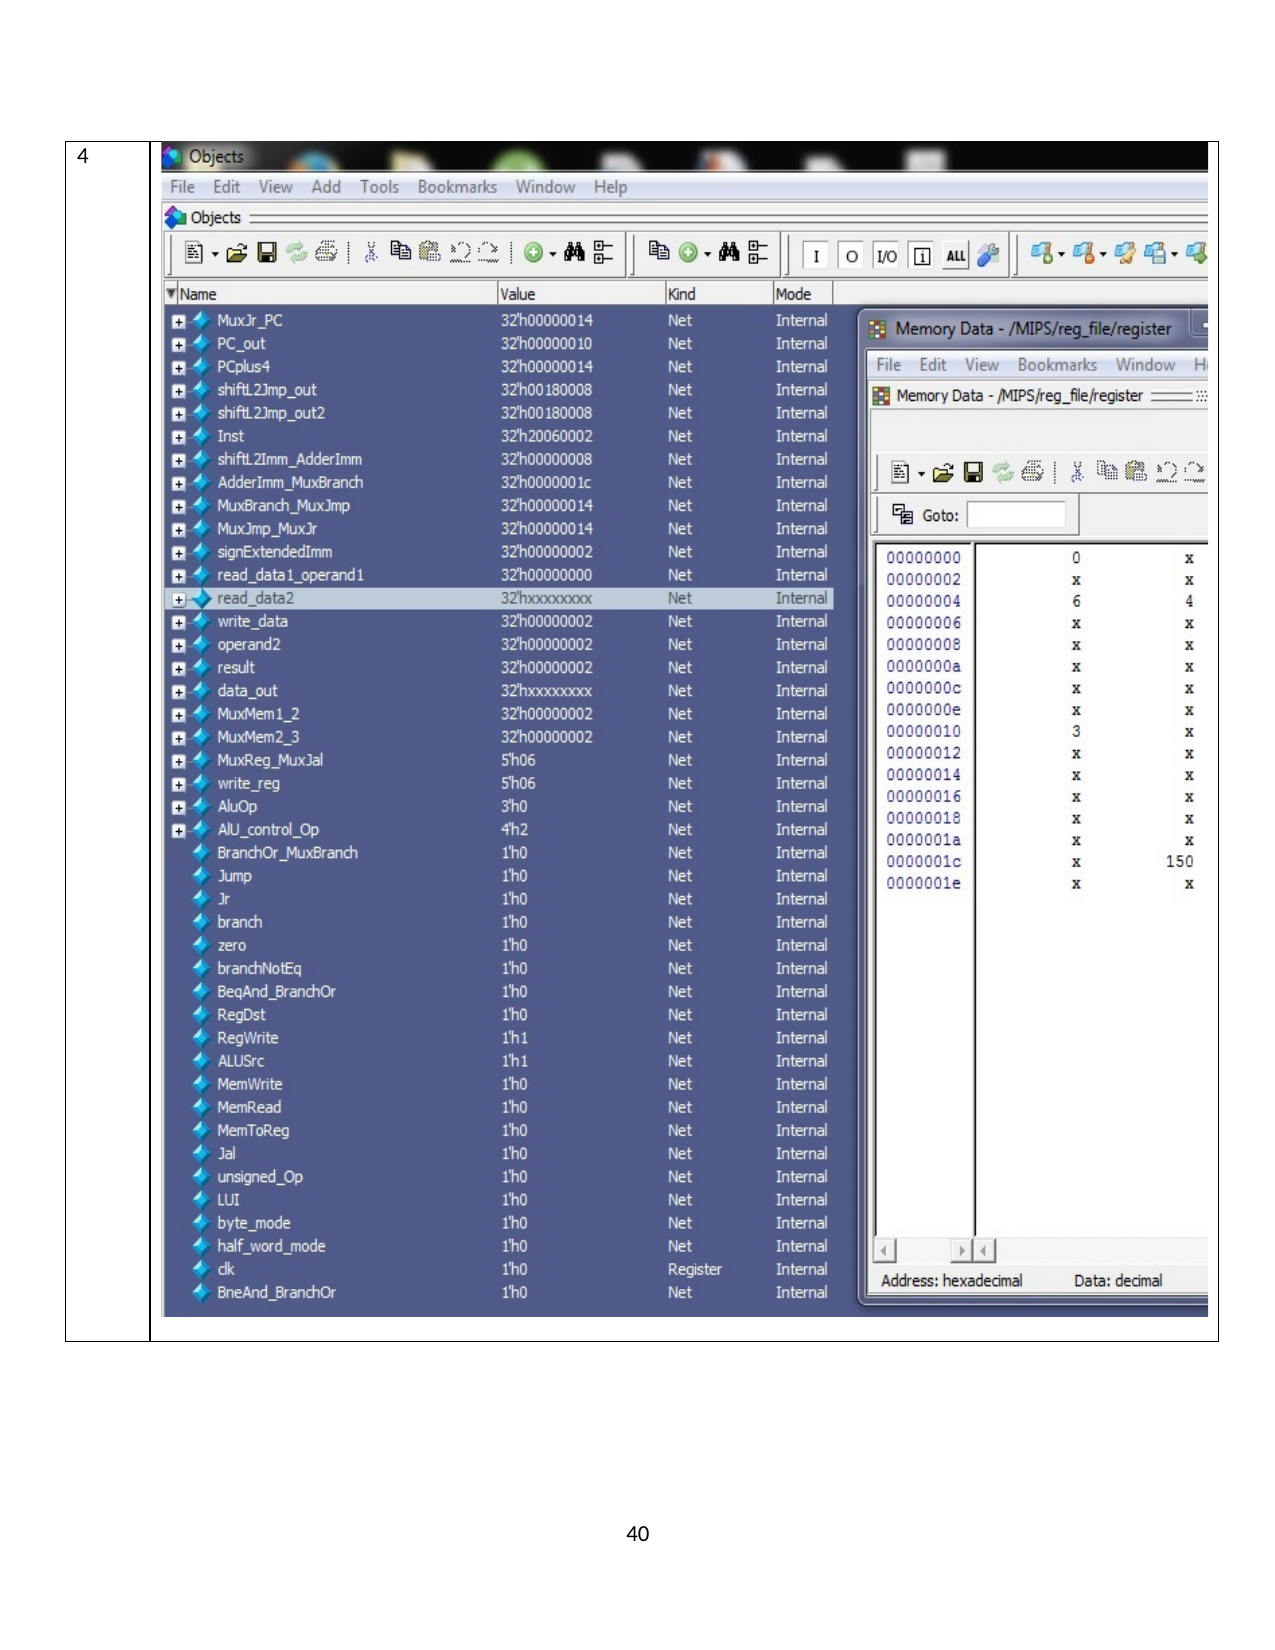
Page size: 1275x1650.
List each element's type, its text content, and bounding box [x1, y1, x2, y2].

table_cell [151, 142, 1218, 1341]
table_cell 4 [66, 142, 149, 1341]
picture [161, 141, 1209, 1317]
